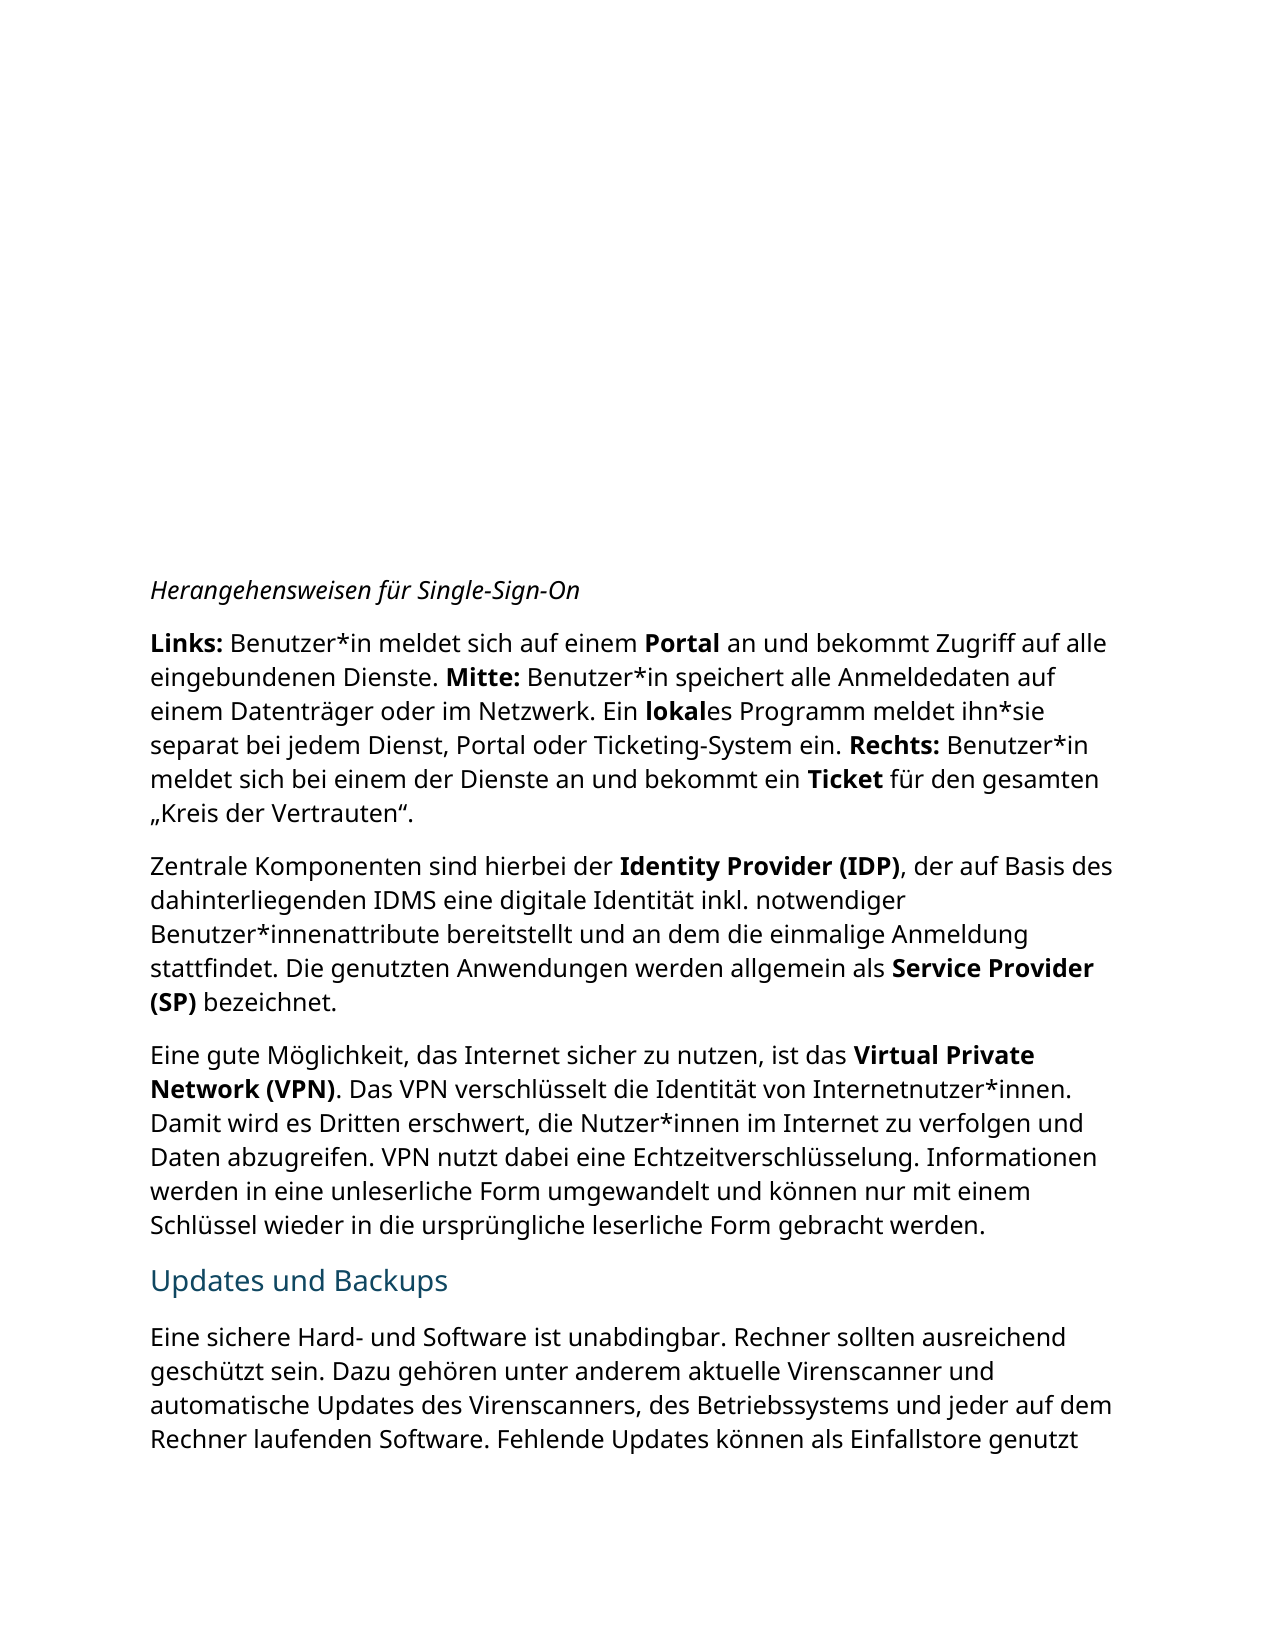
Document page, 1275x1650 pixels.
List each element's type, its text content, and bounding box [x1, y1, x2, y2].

text Herangehensweisen für Single-Sign-On [150, 573, 1125, 607]
text Zentrale Komponenten sind hierbei der Identity Provider (IDP), der auf Basis des dahinterliegenden IDMS eine digitale Identität inkl. notwendiger Benutzer*innenattribute bereitstellt und an dem die einmalige Anmeldung stattfindet. Die genutzten Anwendungen werden allgemein als Service Provider (SP) bezeichnet. [150, 848, 1125, 1019]
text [150, 1319, 1125, 1455]
subtitle Updates und Backups [150, 1261, 1125, 1300]
text Eine gute Möglichkeit, das Internet sicher zu nutzen, ist das Virtual Private Network (VPN). Das VPN verschlüsselt die Identität von Internetnutzer*innen. Damit wird es Dritten erschwert, die Nutzer*innen im Internet zu verfolgen und Daten abzugreifen. VPN nutzt dabei eine Echtzeitverschlüsselung. Informationen werden in eine unleserliche Form umgewandelt und können nur mit einem Schlüssel wieder in die ursprüngliche leserliche Form gebracht werden. [150, 1038, 1125, 1242]
text Links: Benutzer*in meldet sich auf einem Portal an und bekommt Zugriff auf alle eingebundenen Dienste. Mitte: Benutzer*in speichert alle Anmeldedaten auf einem Datenträger oder im Netzwerk. Ein lokales Programm meldet ihn*sie separat bei jedem Dienst, Portal oder Ticketing-System ein. Rechts: Benutzer*in meldet sich bei einem der Dienste an und bekommt ein Ticket für den gesamten „Kreis der Vertrauten“. [150, 625, 1125, 830]
